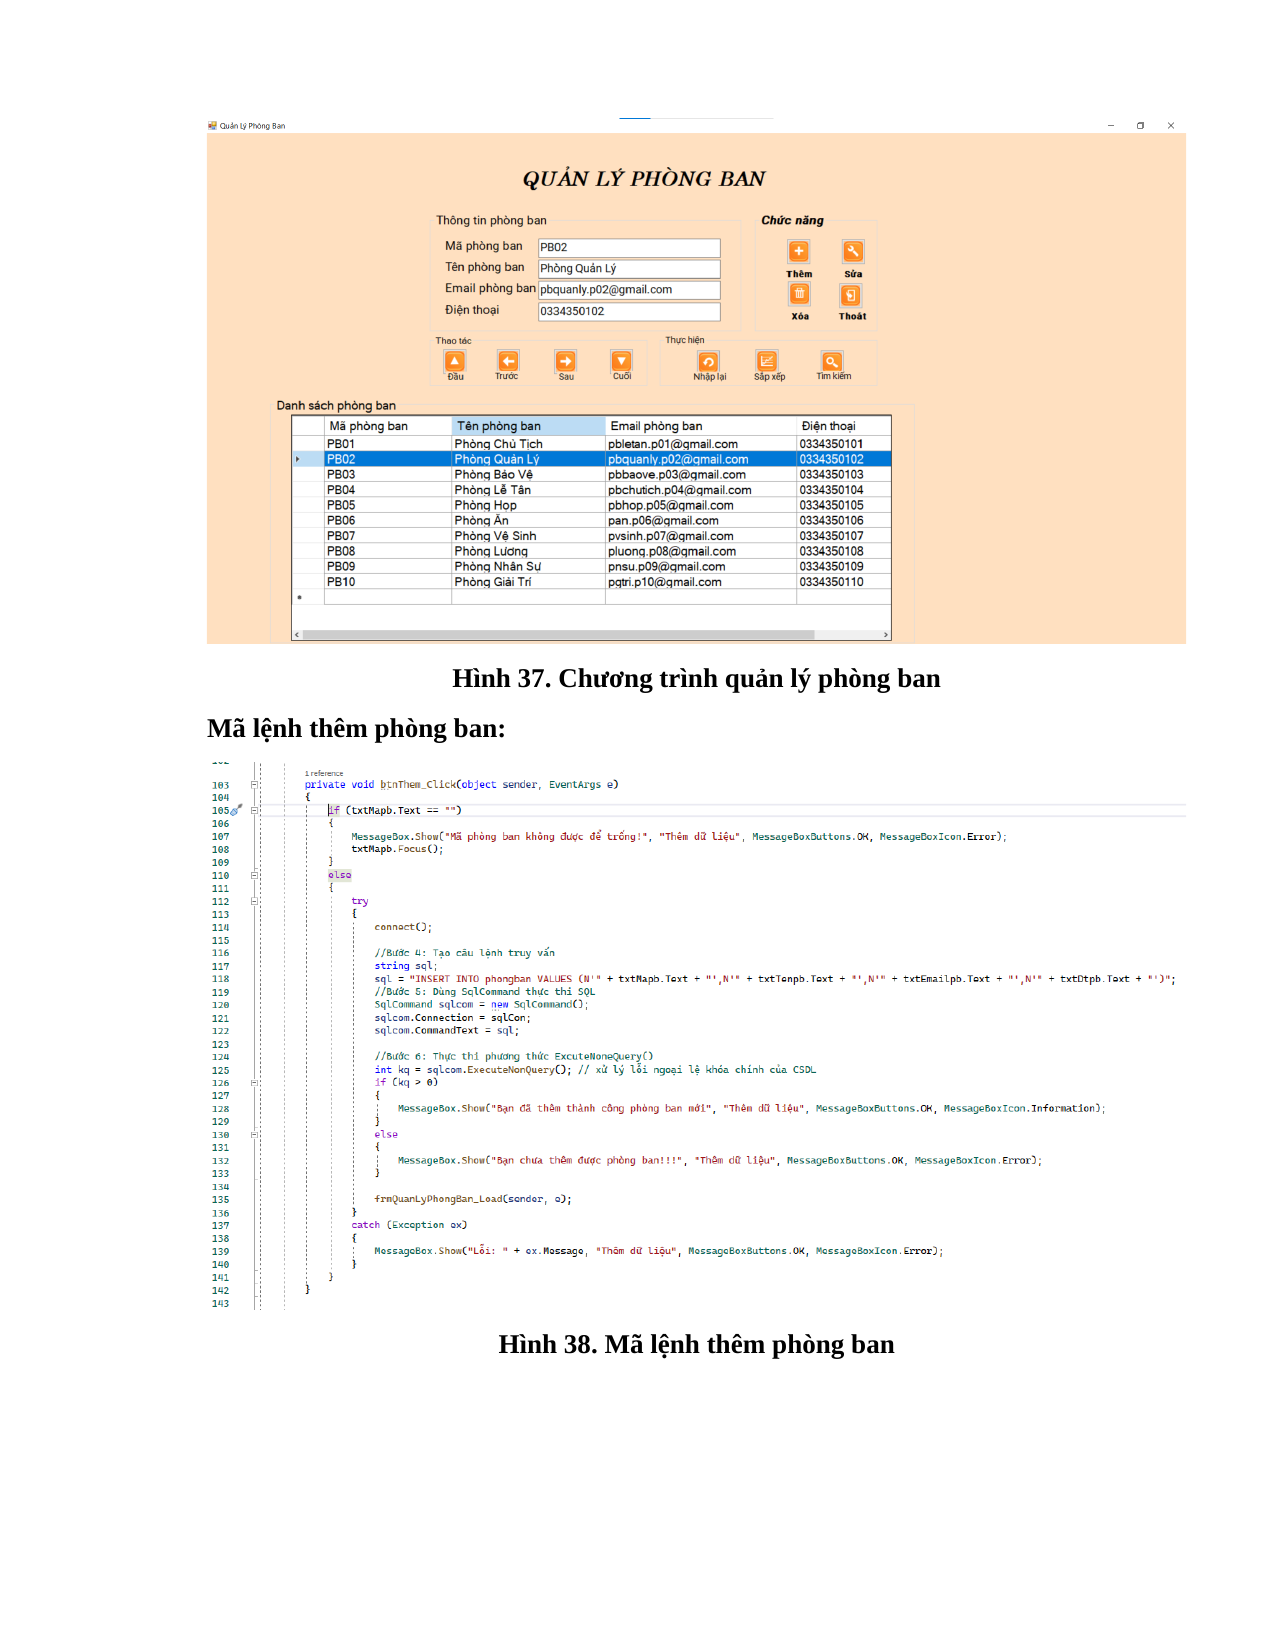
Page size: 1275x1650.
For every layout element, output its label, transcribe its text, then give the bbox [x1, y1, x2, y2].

text Hình 38. Mã lệnh thêm phòng ban [207, 1329, 1186, 1360]
text Mã lệnh thêm phòng ban: [207, 712, 1186, 743]
picture [206, 762, 1187, 1310]
text Hình 37. Chương trình quản lý phòng ban [207, 662, 1186, 693]
picture [206, 118, 1187, 644]
